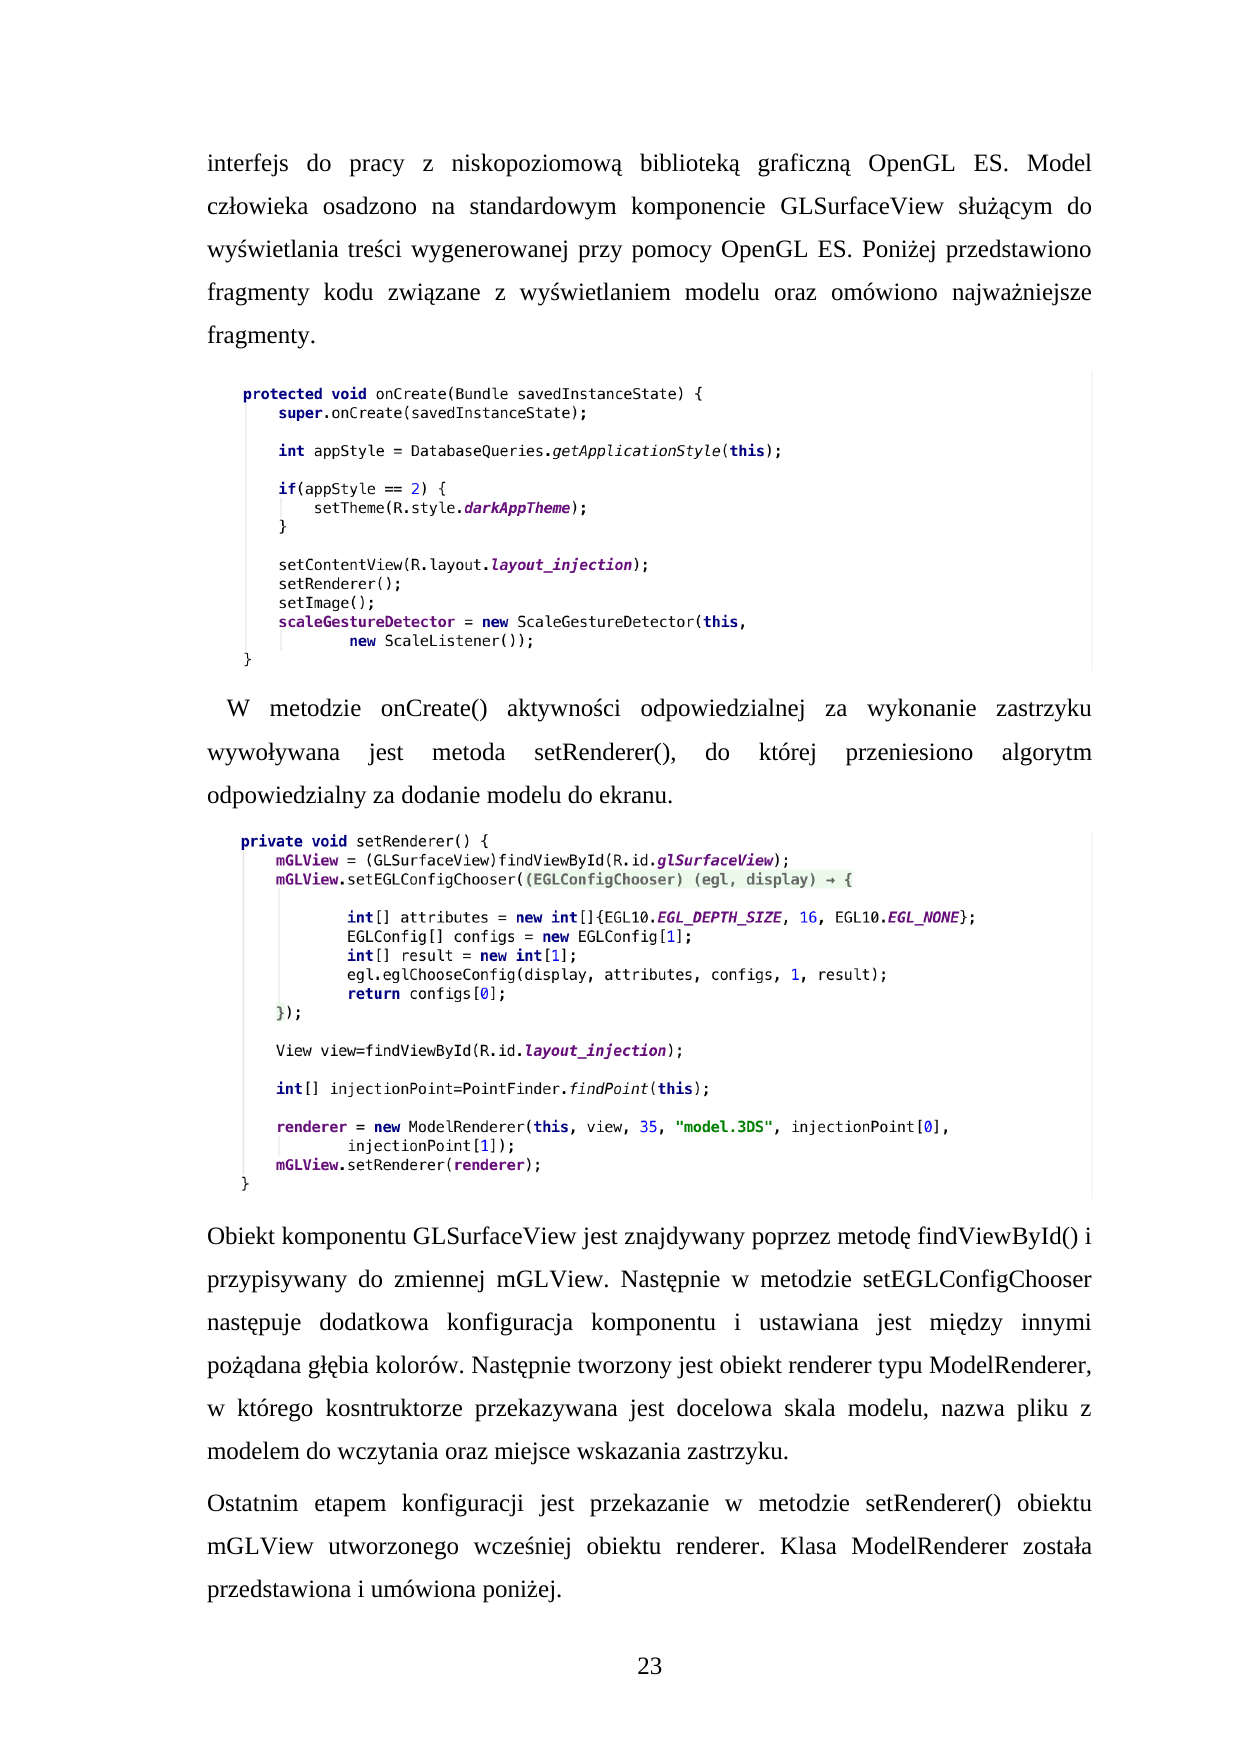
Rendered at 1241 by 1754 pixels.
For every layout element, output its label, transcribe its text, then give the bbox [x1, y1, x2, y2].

text W metodzie onCreate() aktywności odpowiedzialnej za wykonanie zastrzyku wywoływana jest metoda setRenderer(), do której przeniesiono algorytm odpowiedzialny za dodanie modelu do ekranu. [207, 693, 1092, 808]
picture [206, 371, 1093, 671]
picture [206, 831, 1093, 1199]
text Obiekt komponentu GLSurfaceView jest znajdywany poprzez metodę findViewById() i przypisywany do zmiennej mGLView. Następnie w metodzie setEGLConfigChooser następuje dodatkowa konfiguracja komponentu i ustawiana jest między innymi pożądana głębia kolorów. Następnie tworzony jest obiekt renderer typu ModelRenderer, w którego kosntruktorze przekazywana jest docelowa skala modelu, nazwa pliku z modelem do wczytania oraz miejsce wskazania zastrzyku. [207, 1221, 1092, 1465]
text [207, 148, 1092, 349]
text Ostatnim etapem konfiguracji jest przekazanie w metodzie setRenderer() obiektu mGLView utworzonego wcześniej obiektu renderer. Klasa ModelRenderer została przedstawiona i umówiona poniżej. [207, 1488, 1092, 1603]
